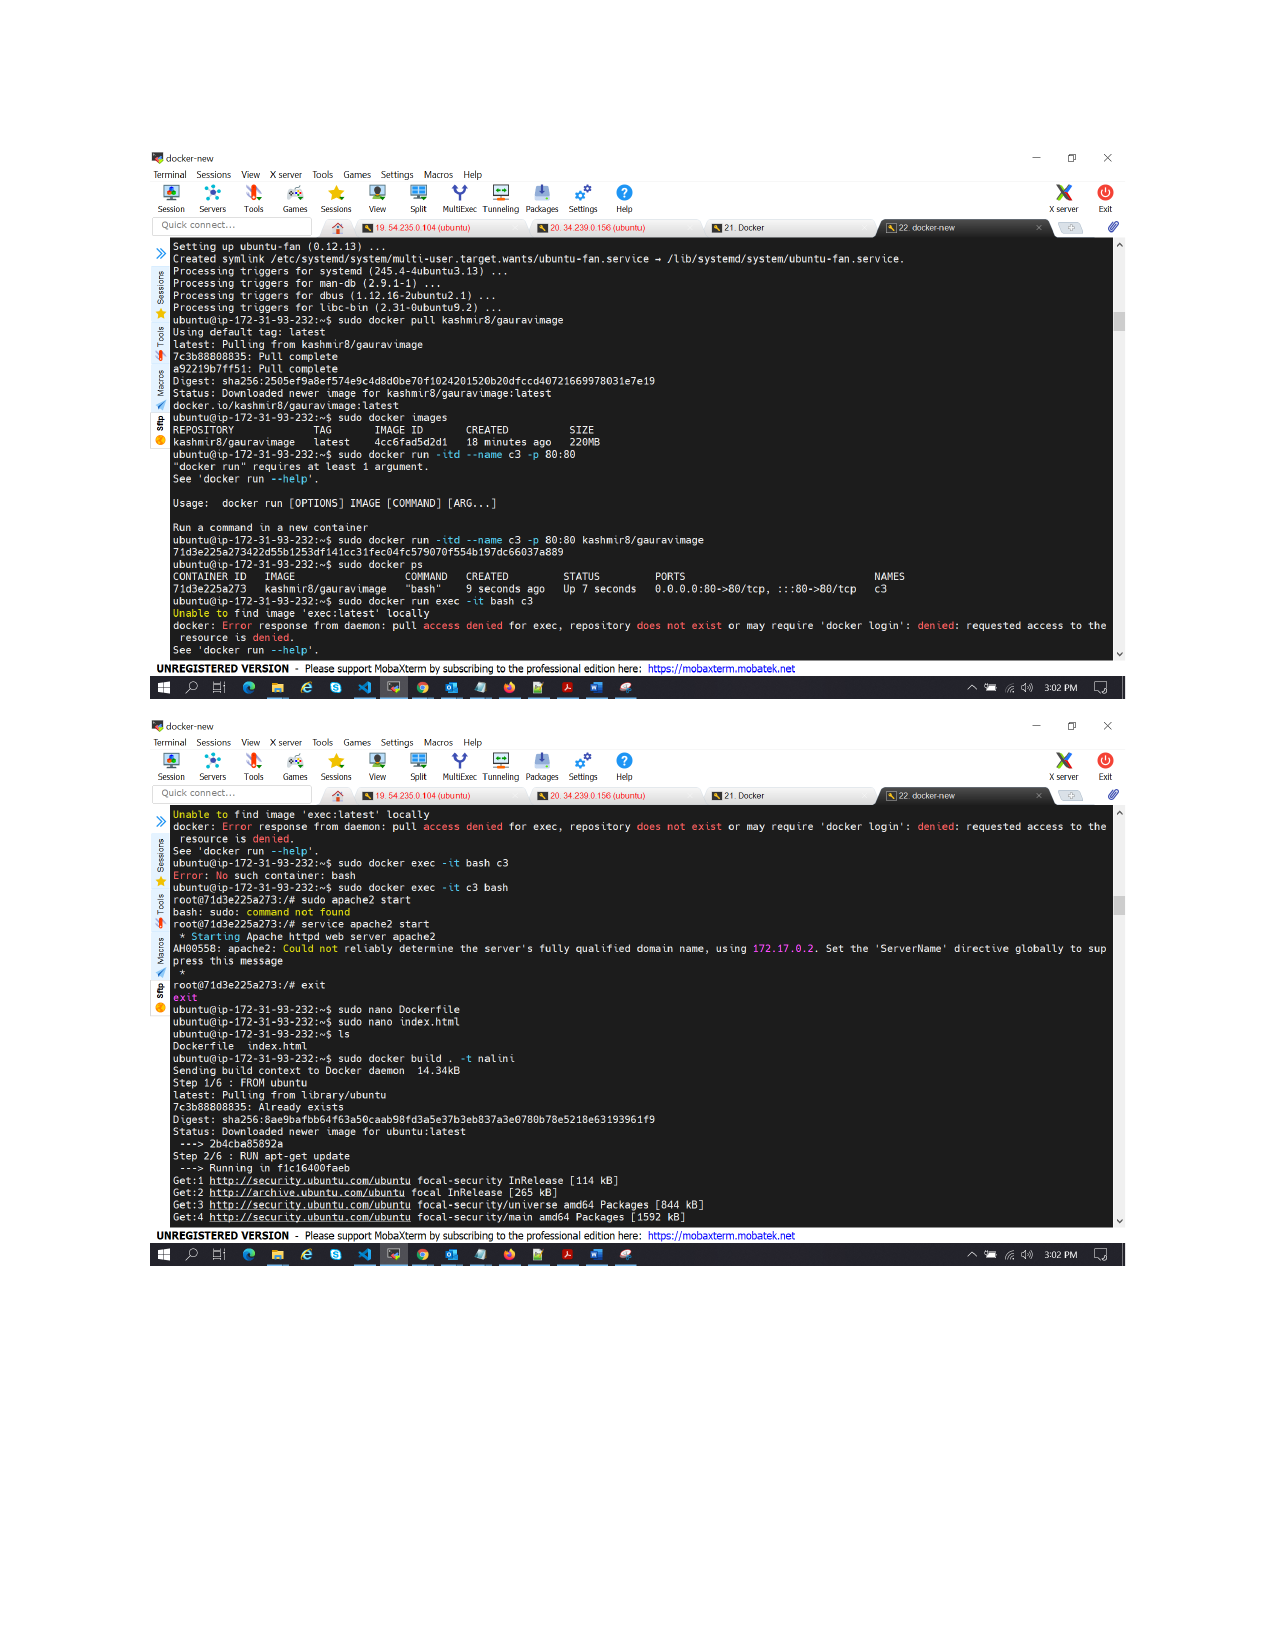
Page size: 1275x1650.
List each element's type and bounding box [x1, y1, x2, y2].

picture [150, 717, 1125, 1266]
picture [150, 150, 1125, 699]
